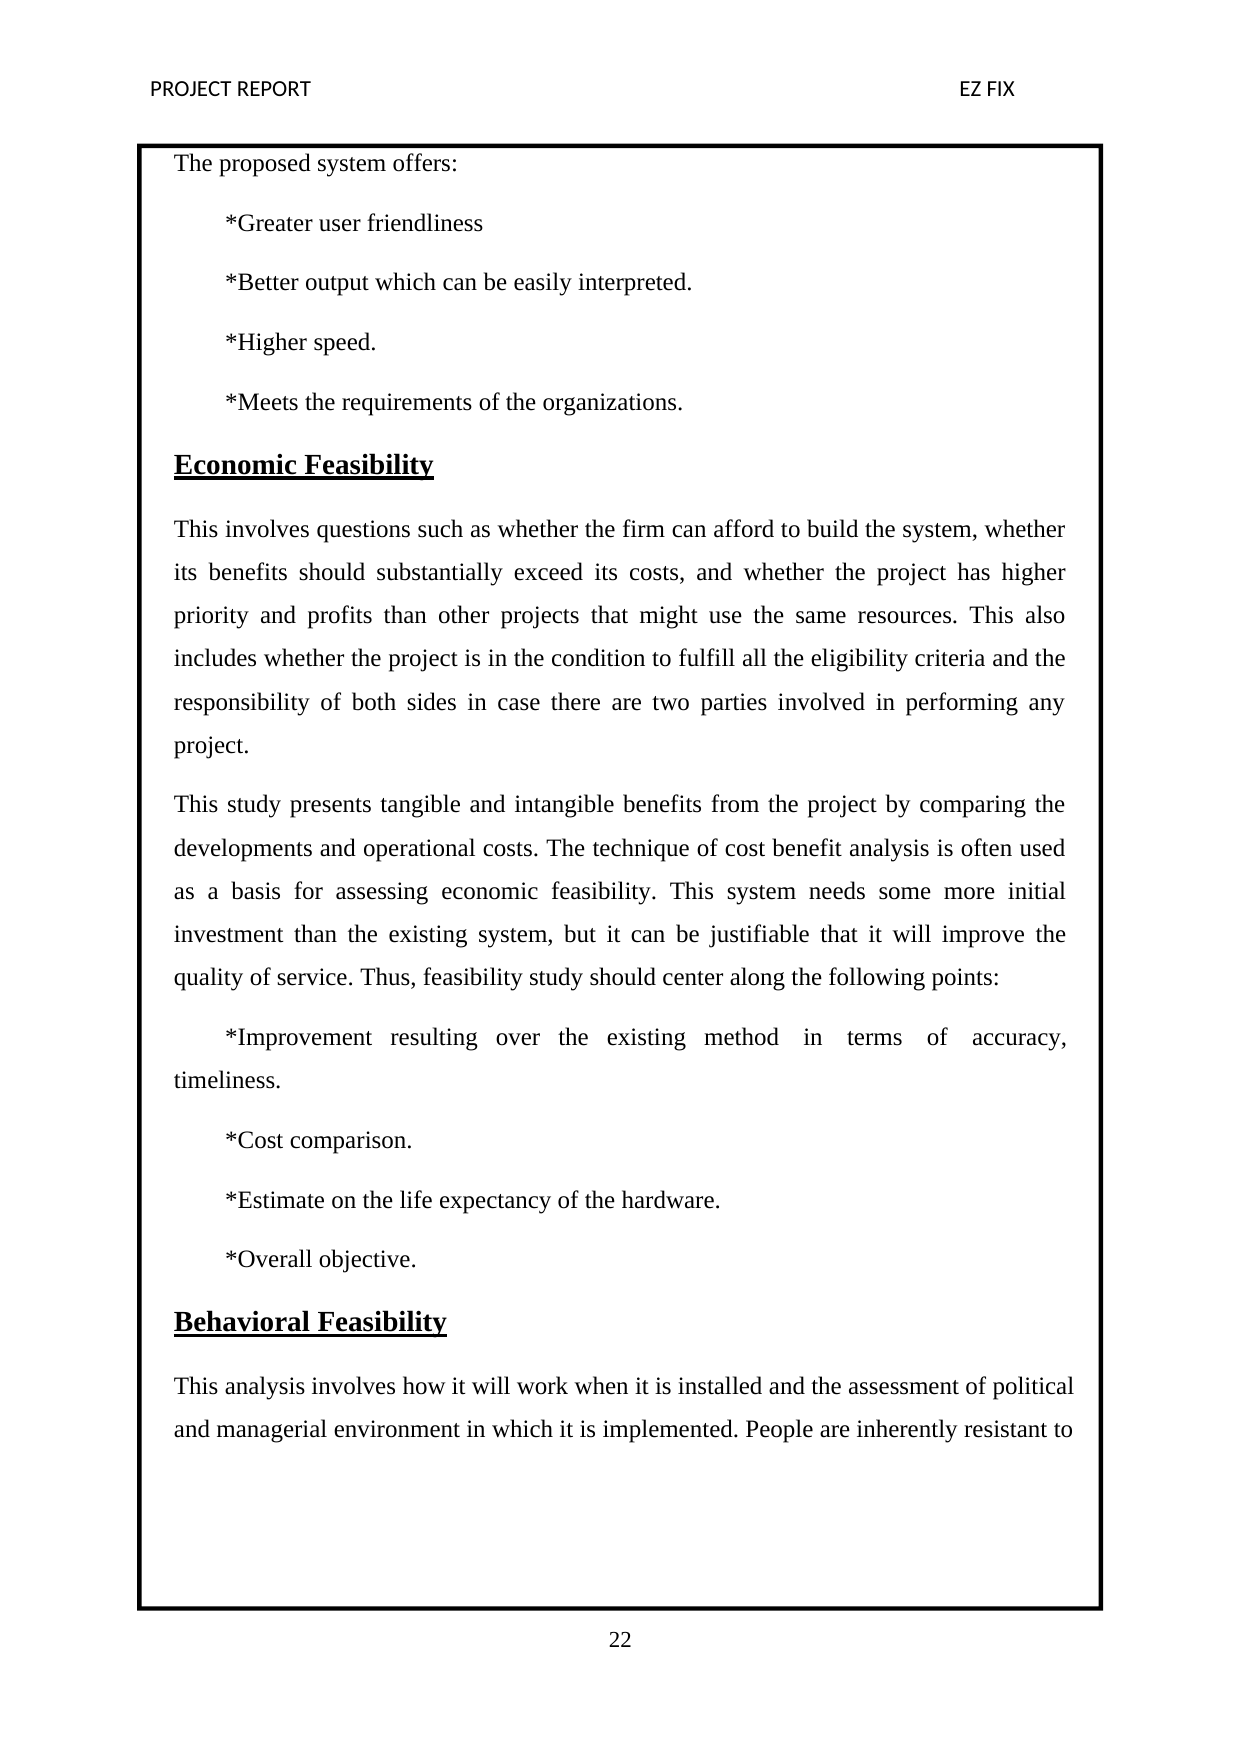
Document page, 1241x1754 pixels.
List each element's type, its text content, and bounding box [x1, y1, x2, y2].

text This involves questions such as whether the firm can afford to build the system, whether its benefits should substantially exceed its costs, and whether the project has higher priority and profits than other projects that might use the same resources. This also includes whether the project is in the condition to fulfill all the eligibility criteria and the responsibility of both sides in case there are two parties involved in performing any project. [174, 514, 1067, 758]
text The proposed system offers: [174, 148, 1082, 177]
text *Greater user friendliness [225, 208, 1082, 236]
text *Meets the requirements of the organizations. [225, 387, 1082, 416]
text *Overall objective. [225, 1244, 1082, 1273]
text *Higher speed. [225, 327, 1082, 356]
subtitle Behavioral Feasibility [174, 1304, 1082, 1338]
text This analysis involves how it will work when it is installed and the assessment of political and managerial environment in which it is implemented. People are inherently resistant to [174, 1371, 1082, 1443]
text *Better output which can be easily interpreted. [225, 267, 1082, 296]
text *Estimate on the life expectancy of the hardware. [225, 1185, 1082, 1213]
text This study presents tangible and intangible benefits from the project by comparing the developments and operational costs. The technique of cost benefit analysis is often used as a basis for assessing economic feasibility. This system needs some more initial investment than the existing system, but it can be justifiable that it will improve the quality of service. Thus, feasibility study should center along the following points: [174, 789, 1067, 991]
text *Cost comparison. [225, 1125, 1082, 1154]
subtitle Economic Feasibility [174, 447, 1082, 481]
text *Improvement resulting over the existing method in terms of accuracy, timeliness. [174, 1022, 1067, 1094]
